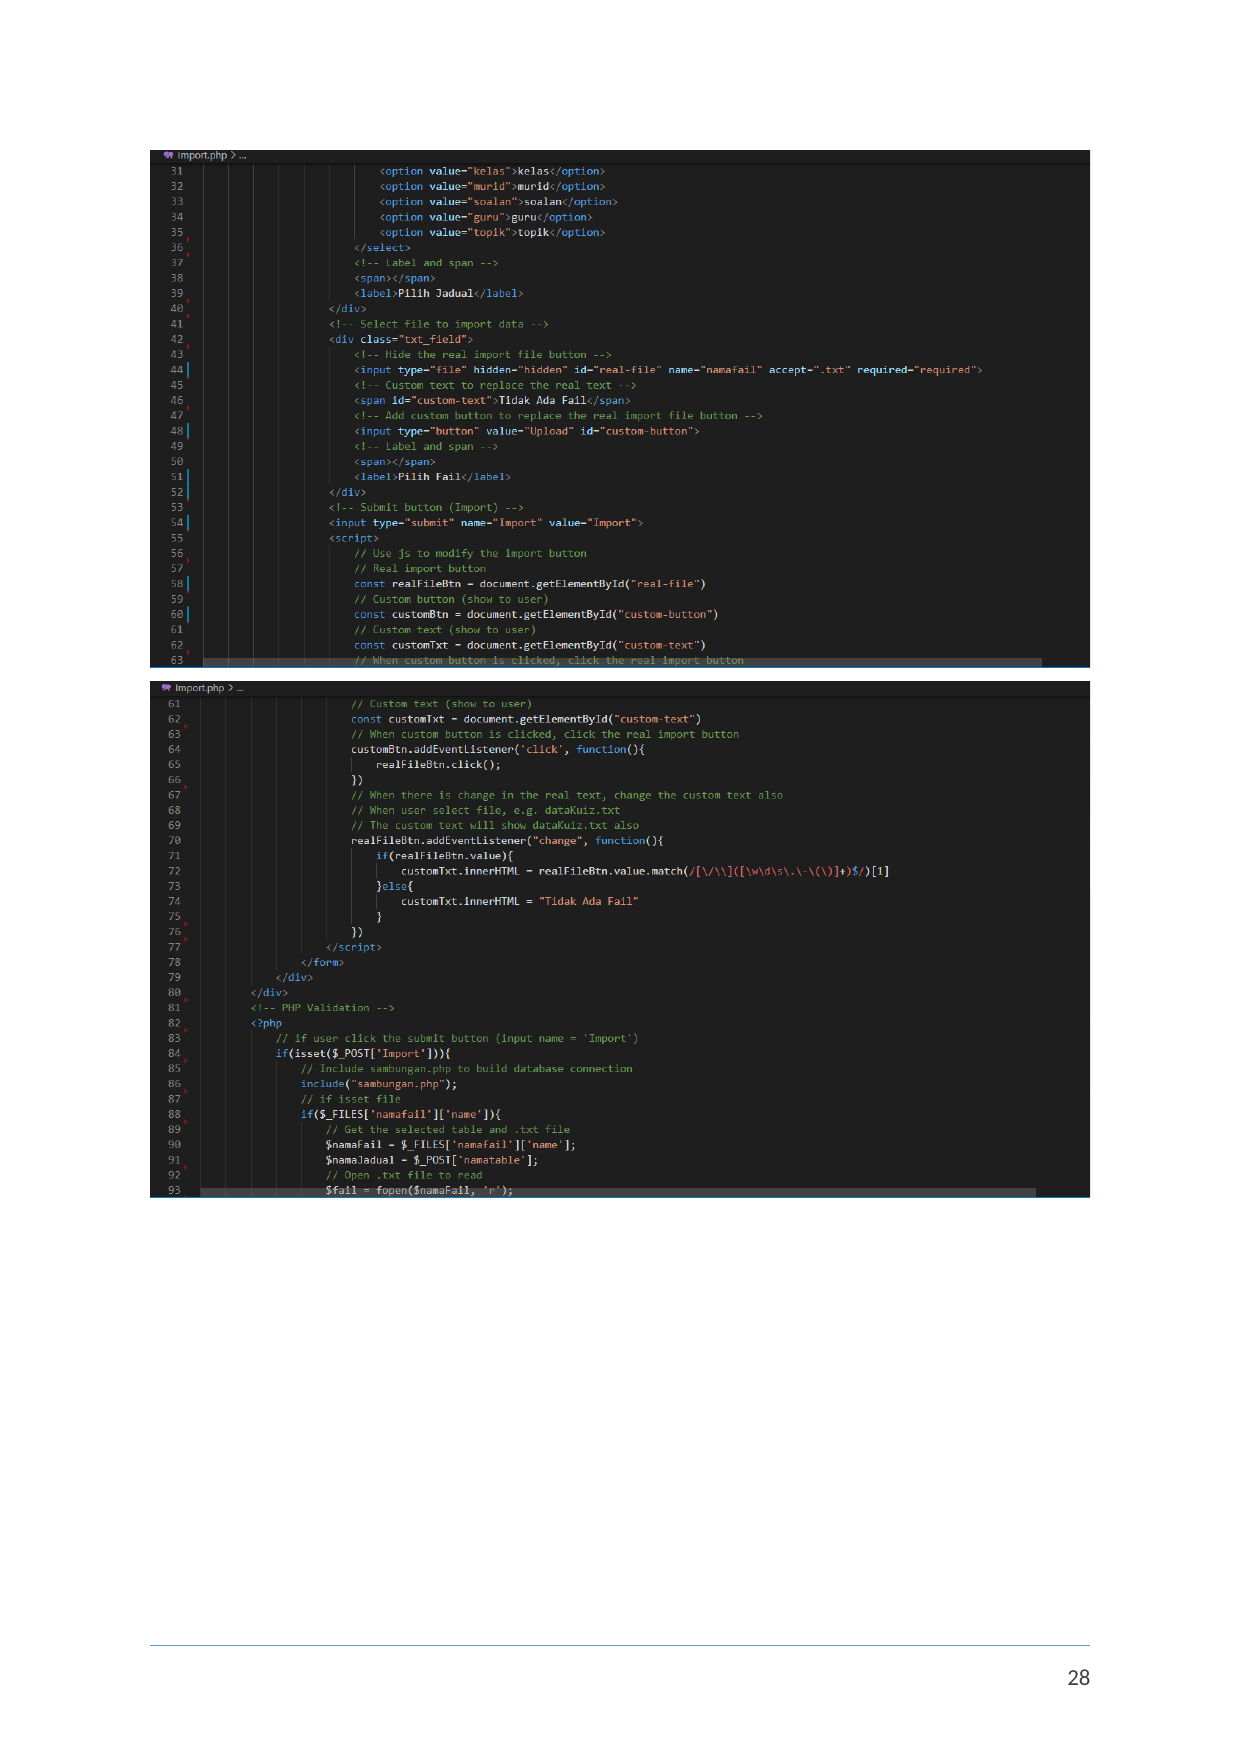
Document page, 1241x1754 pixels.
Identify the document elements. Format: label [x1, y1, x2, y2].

picture [150, 681, 1091, 1198]
picture [150, 150, 1091, 668]
